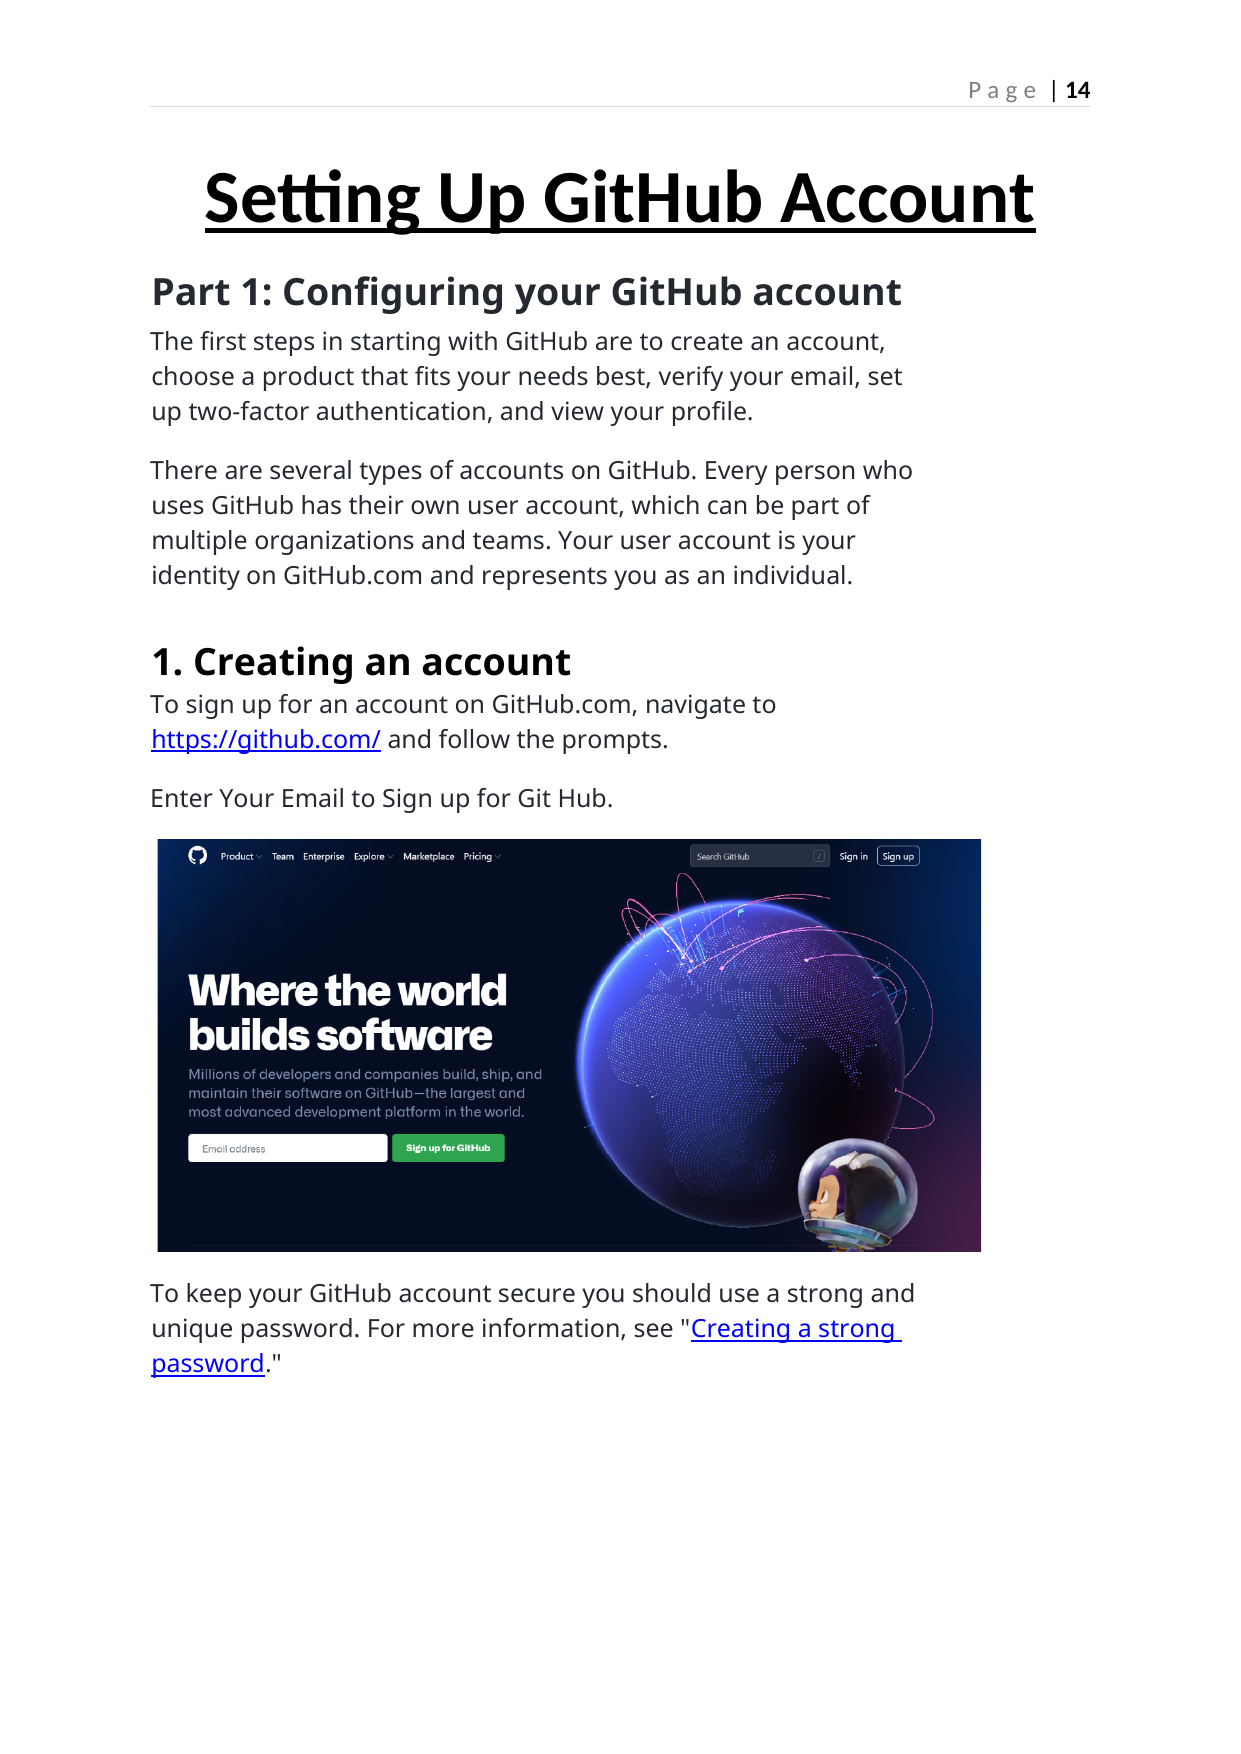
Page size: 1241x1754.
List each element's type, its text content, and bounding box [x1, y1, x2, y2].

text The first steps in starting with GitHub are to create an account, choose a product that fits your needs best, verify your email, set up two-factor authentication, and view your profile. [150, 324, 940, 428]
text There are several types of accounts on GitHub. Every person who uses GitHub has their own user account, which can be part of multiple organizations and teams. Your user account is your identity on GitHub.com and represents you as an individual. [150, 453, 951, 592]
subtitle 1. Creating an account [151, 635, 1090, 686]
text Enter Your Email to Sign up for Git Hub. [150, 780, 989, 814]
text Setting Up GitHub Account [150, 150, 1090, 242]
subtitle Part 1: Configuring your GitHub account [151, 266, 1090, 317]
text To keep your GitHub account secure you should use a strong and unique password. For more information, see "Creating a strong password." [150, 1276, 973, 1380]
picture [157, 839, 982, 1252]
text To sign up for an account on GitHub.com, navigate to https://github.com/ and follow the prompts. [150, 686, 989, 756]
